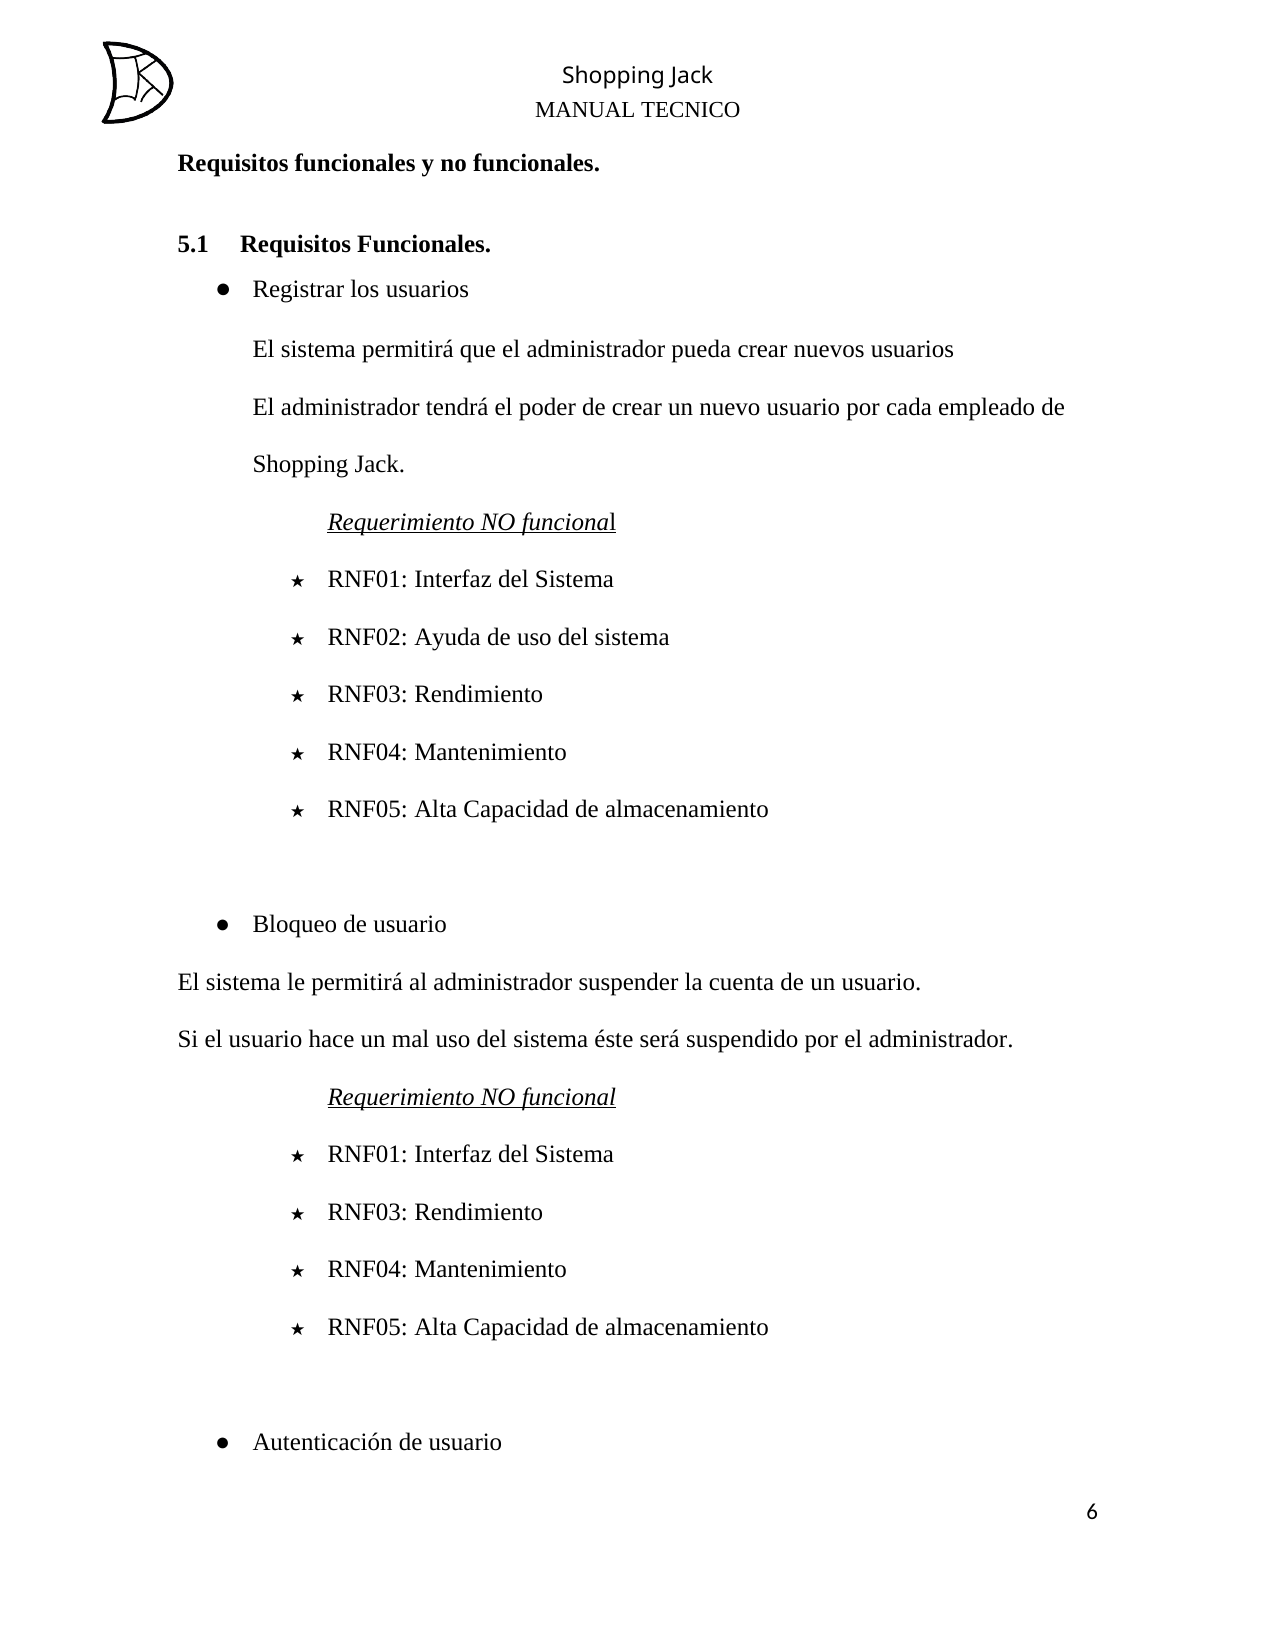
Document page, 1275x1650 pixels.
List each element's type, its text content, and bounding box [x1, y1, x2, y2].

list RNF02: Ayuda de uso del sistema [290, 622, 1098, 651]
list Registrar los usuarios [215, 272, 1098, 303]
list RNF01: Interfaz del Sistema [290, 1139, 1098, 1168]
text El administrador tendrá el poder de crear un nuevo usuario por cada empleado de Shopping Jack. [252, 392, 1098, 478]
picture [94, 38, 177, 124]
list RNF03: Rendimiento [290, 679, 1098, 708]
list RNF03: Rendimiento [290, 1197, 1098, 1226]
subtitle Requisitos funcionales y no funcionales. [177, 148, 1098, 176]
text Si el usuario hace un mal uso del sistema éste será suspendido por el administrador. [177, 1024, 1098, 1053]
list RNF05: Alta Capacidad de almacenamiento [290, 1312, 1098, 1341]
list RNF04: Mantenimiento [290, 737, 1098, 766]
text Requerimiento NO funcional [252, 507, 1098, 536]
list RNF05: Alta Capacidad de almacenamiento [290, 794, 1098, 823]
text El sistema le permitirá al administrador suspender la cuenta de un usuario. [177, 967, 1098, 996]
text Requerimiento NO funcional [252, 1082, 1098, 1111]
text El sistema permitirá que el administrador pueda crear nuevos usuarios [177, 334, 1098, 363]
list Bloqueo de usuario [215, 909, 1098, 938]
list RNF04: Mantenimiento [290, 1254, 1098, 1283]
list RNF01: Interfaz del Sistema [290, 564, 1098, 593]
title 5.1 Requisitos Funcionales. [177, 229, 1098, 257]
list Autenticación de usuario [215, 1427, 1098, 1456]
